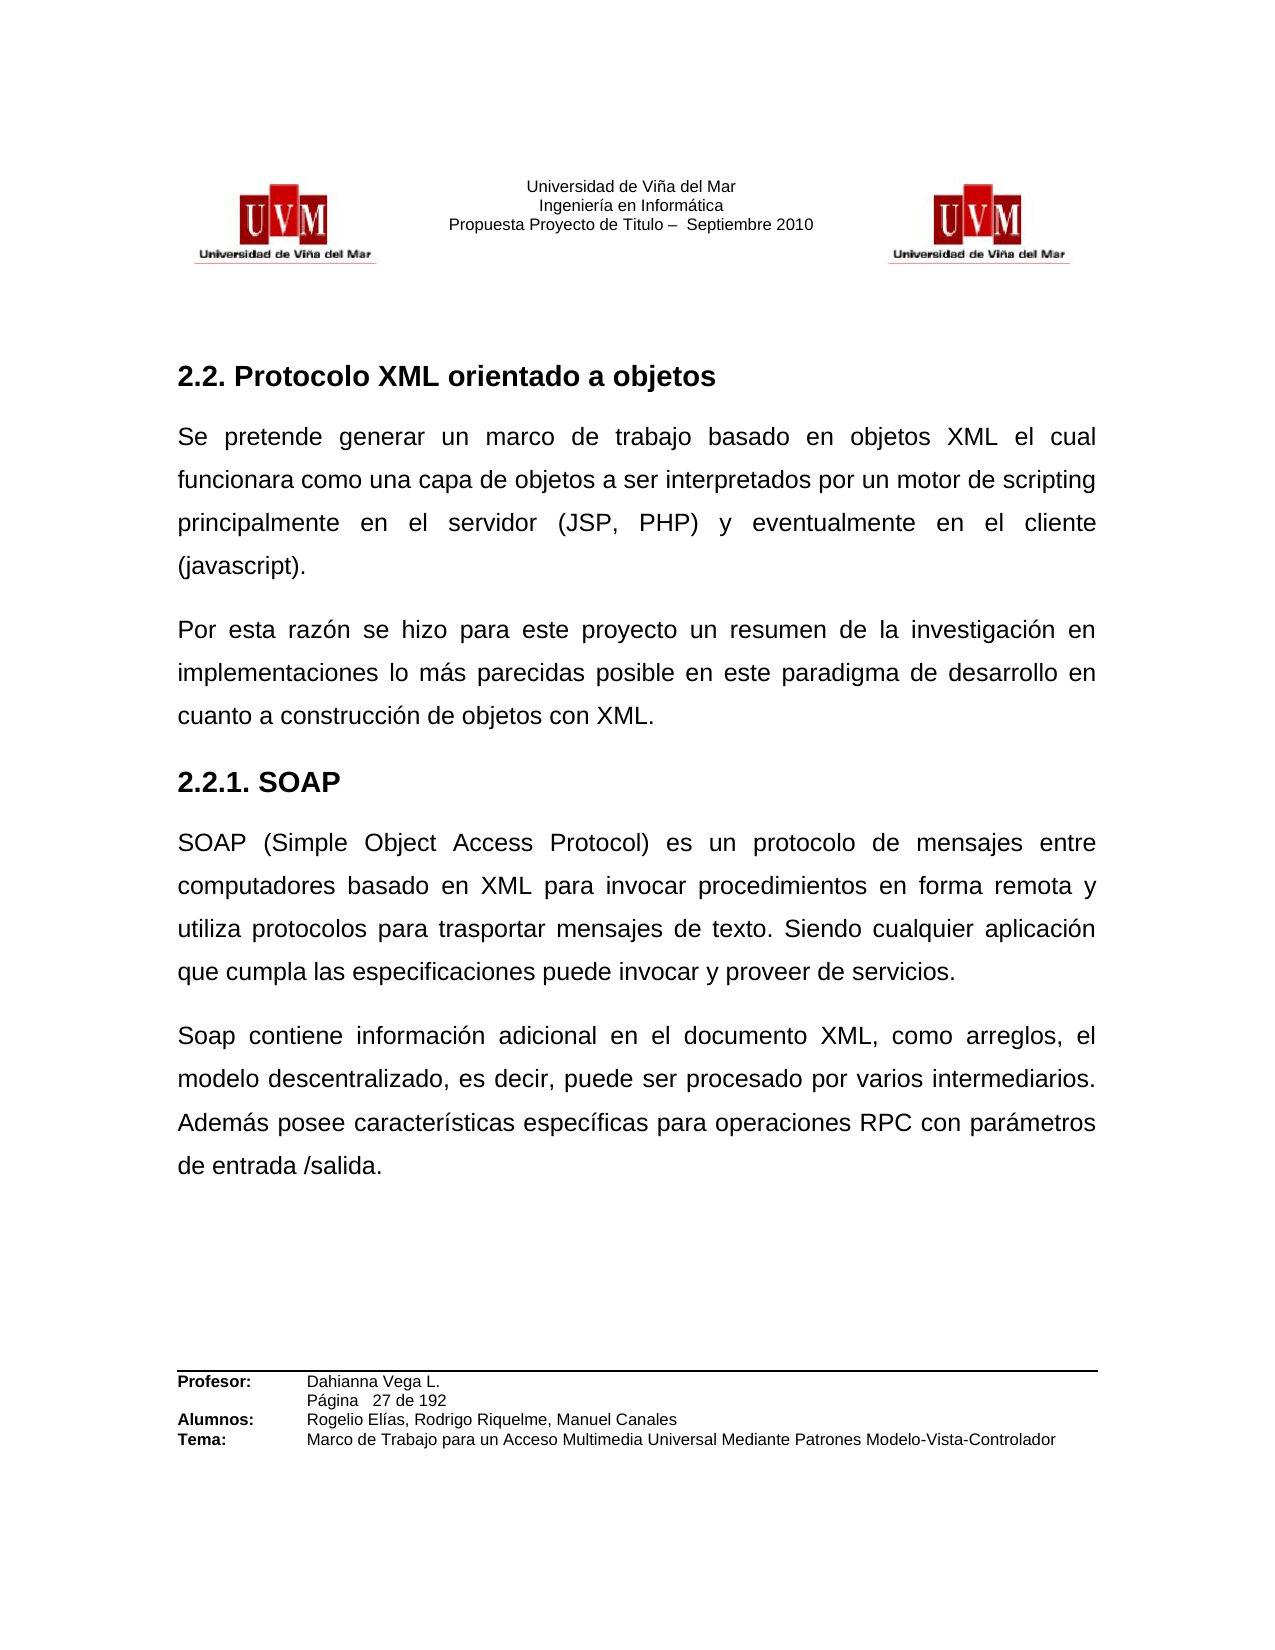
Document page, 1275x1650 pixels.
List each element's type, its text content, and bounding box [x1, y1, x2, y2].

text Soap contiene información adicional en el documento XML, como arreglos, el modelo descentralizado, es decir, puede ser procesado por varios intermediarios. Además posee características específicas para operaciones RPC con parámetros de entrada /salida. [177, 1021, 1098, 1179]
picture [871, 176, 1084, 267]
text SOAP (Simple Object Access Protocol) es un protocolo de mensajes entre computadores basado en XML para invocar procedimientos en forma remota y utiliza protocolos para trasportar mensajes de texto. Siendo cualquier aplicación que cumpla las especificaciones puede invocar y proveer de servicios. [177, 828, 1098, 986]
subtitle 2.2. Protocolo XML orientado a objetos [177, 359, 1098, 392]
text Por esta razón se hizo para este proyecto un resumen de la investigación en implementaciones lo más parecidas posible en este paradigma de desarrollo en cuanto a construcción de objetos con XML. [177, 615, 1098, 730]
text Se pretende generar un marco de trabajo basado en objetos XML el cual funcionara como una capa de objetos a ser interpretados por un motor de scripting principalmente en el servidor (JSP, PHP) y eventualmente en el cliente (javascript). [177, 422, 1098, 580]
subtitle 2.2.1. SOAP [177, 765, 1098, 799]
picture [177, 176, 390, 267]
